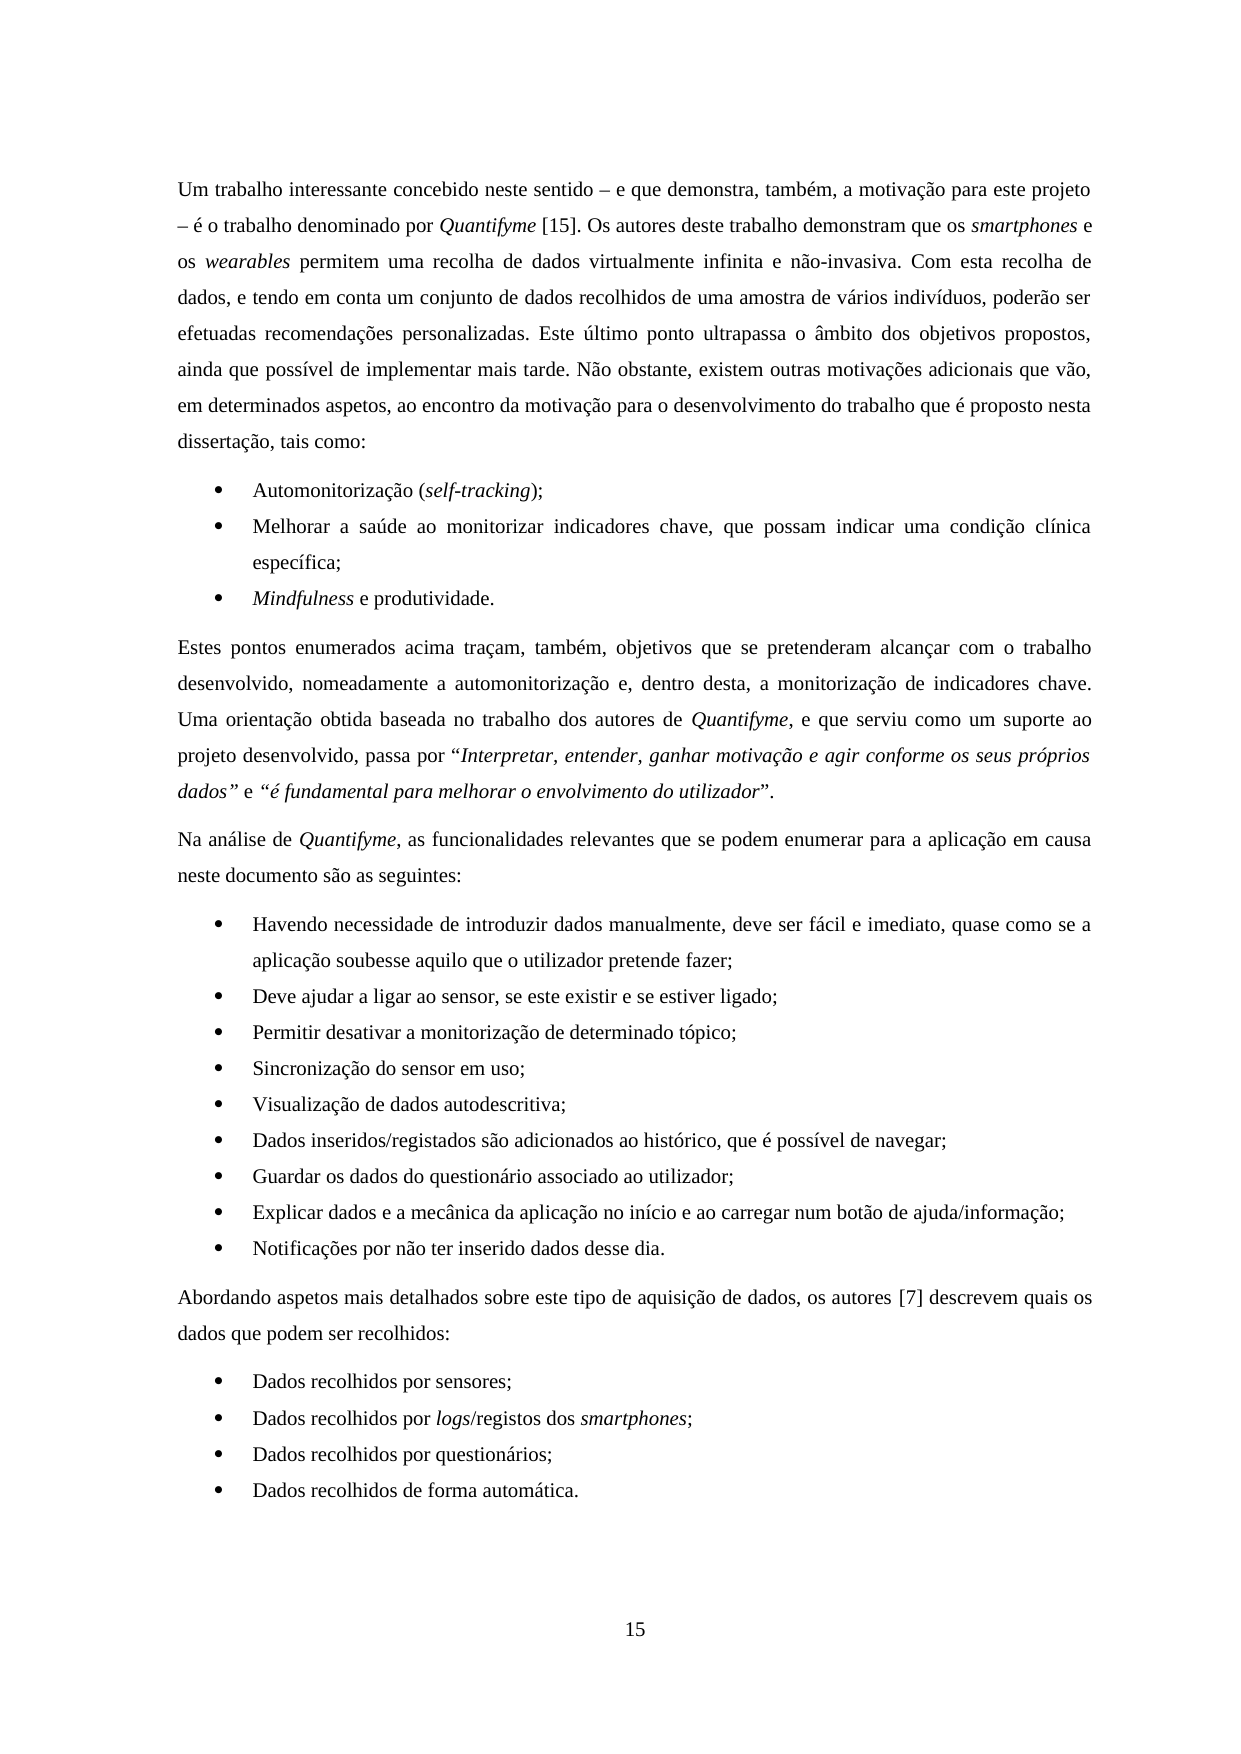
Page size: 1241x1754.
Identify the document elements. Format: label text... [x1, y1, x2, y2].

text Na análise de Quantifyme, as funcionalidades relevantes que se podem enumerar para a aplicação em causa neste documento são as seguintes: [177, 827, 1092, 887]
list Melhorar a saúde ao monitorizar indicadores chave, que possam indicar uma condição clínica específica; [215, 514, 1092, 574]
list Permitir desativar a monitorização de determinado tópico; [215, 1020, 1092, 1044]
list Dados recolhidos por logs/registos dos smartphones; [215, 1406, 1092, 1429]
list Automonitorização (self-tracking); [215, 478, 1092, 502]
list Notificações por não ter inserido dados desse dia. [215, 1236, 1092, 1260]
text Um trabalho interessante concebido neste sentido – e que demonstra, também, a motivação para este projeto – é o trabalho denominado por Quantifyme [15]. Os autores deste trabalho demonstram que os smartphones e os wearables permitem uma recolha de dados virtualmente infinita e não-invasiva. Com esta recolha de dados, e tendo em conta um conjunto de dados recolhidos de uma amostra de vários indivíduos, poderão ser efetuadas recomendações personalizadas. Este último ponto ultrapassa o âmbito dos objetivos propostos, ainda que possível de implementar mais tarde. Não obstante, existem outras motivações adicionais que vão, em determinados aspetos, ao encontro da motivação para o desenvolvimento do trabalho que é proposto nesta dissertação, tais como: [177, 177, 1092, 453]
list Dados recolhidos por sensores; [215, 1369, 1092, 1393]
text Estes pontos enumerados acima traçam, também, objetivos que se pretenderam alcançar com o trabalho desenvolvido, nomeadamente a automonitorização e, dentro desta, a monitorização de indicadores chave. Uma orientação obtida baseada no trabalho dos autores de Quantifyme, e que serviu como um suporte ao projeto desenvolvido, passa por “Interpretar, entender, ganhar motivação e agir conforme os seus próprios dados” e “é fundamental para melhorar o envolvimento do utilizador”. [177, 635, 1092, 803]
list Guardar os dados do questionário associado ao utilizador; [215, 1164, 1092, 1188]
list Mindfulness e produtividade. [215, 586, 1092, 610]
list Deve ajudar a ligar ao sensor, se este existir e se estiver ligado; [215, 984, 1092, 1008]
list Dados recolhidos por questionários; [215, 1442, 1092, 1466]
list Visualização de dados autodescritiva; [215, 1092, 1092, 1116]
list Explicar dados e a mecânica da aplicação no início e ao carregar num botão de ajuda/informação; [215, 1200, 1092, 1224]
text Abordando aspetos mais detalhados sobre este tipo de aquisição de dados, os autores [7] descrevem quais os dados que podem ser recolhidos: [177, 1285, 1092, 1345]
list Dados inseridos/registados são adicionados ao histórico, que é possível de navegar; [215, 1128, 1092, 1152]
list Dados recolhidos de forma automática. [215, 1478, 1092, 1502]
list Havendo necessidade de introduzir dados manualmente, deve ser fácil e imediato, quase como se a aplicação soubesse aquilo que o utilizador pretende fazer; [215, 912, 1092, 972]
list Sincronização do sensor em uso; [215, 1056, 1092, 1080]
